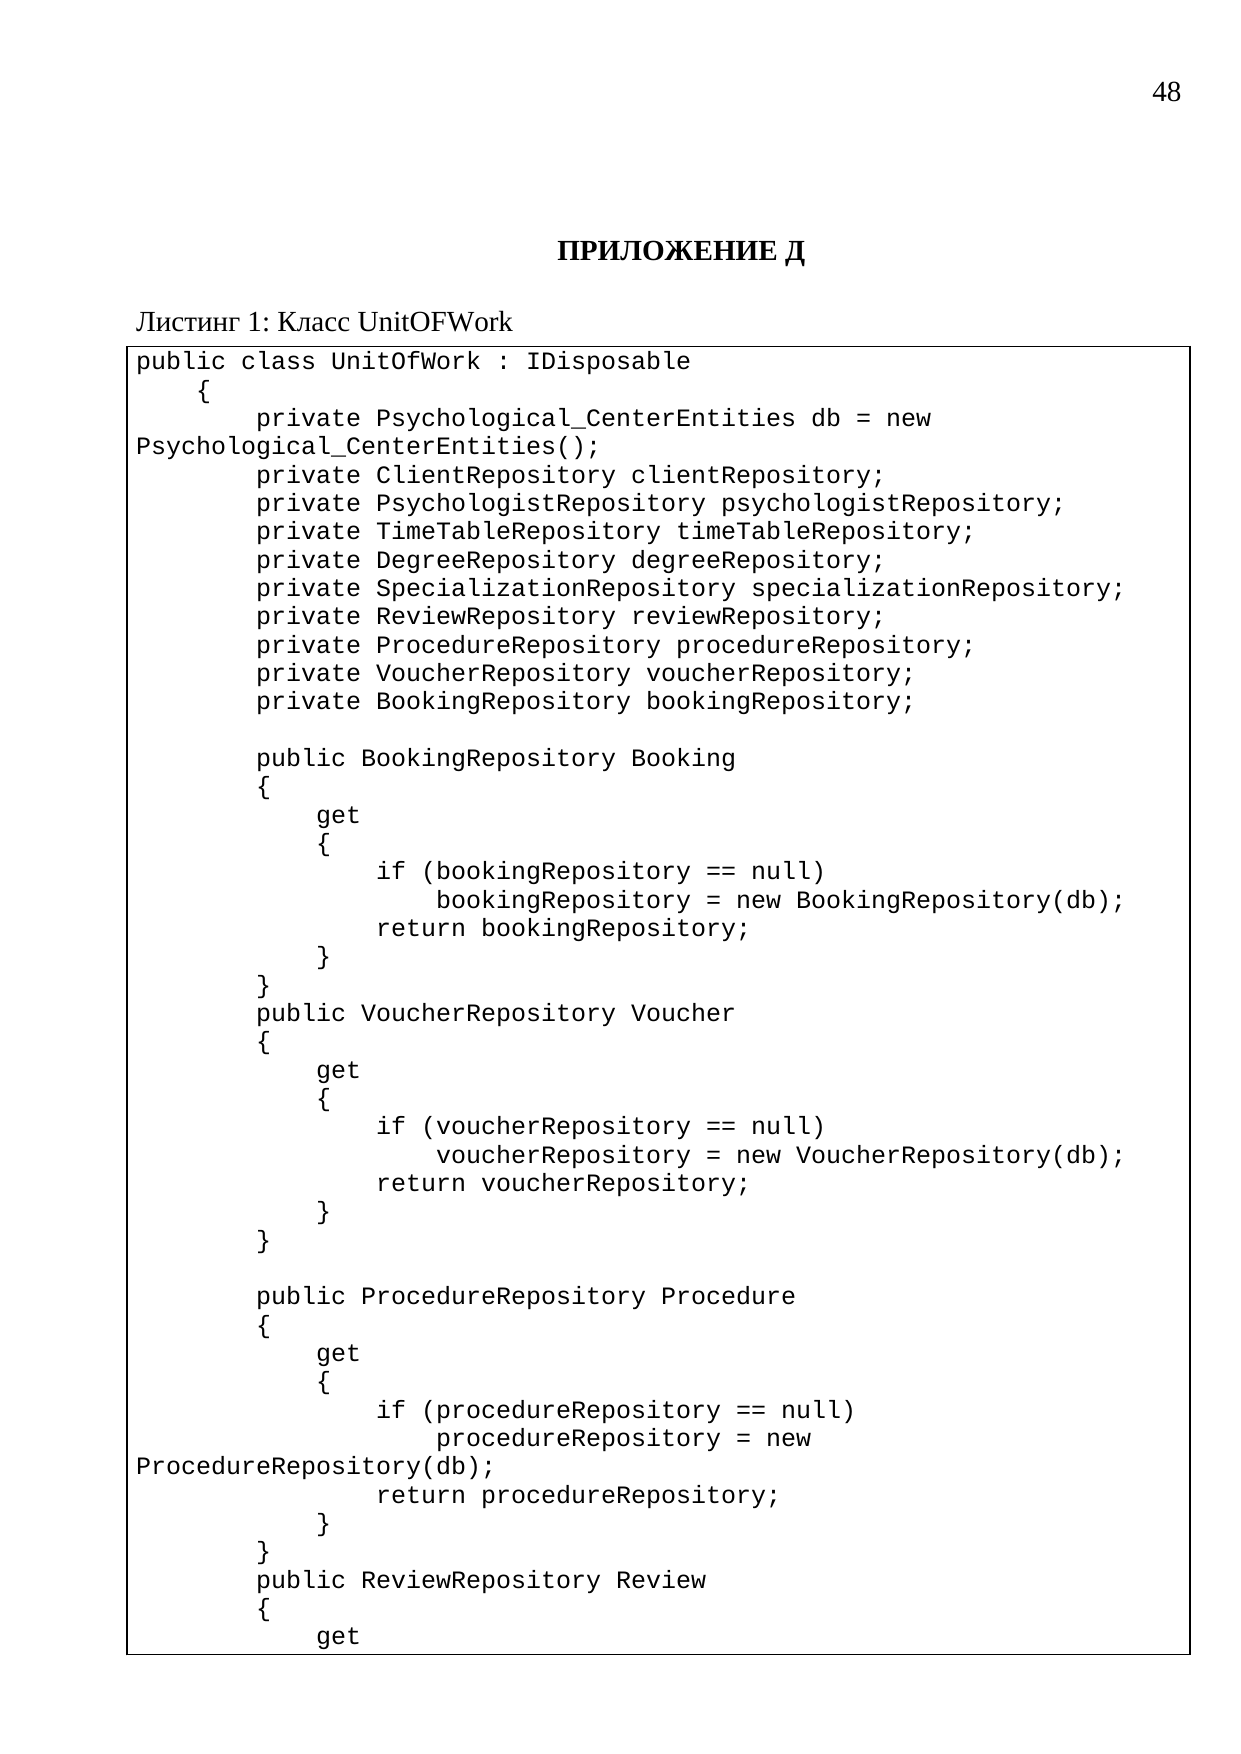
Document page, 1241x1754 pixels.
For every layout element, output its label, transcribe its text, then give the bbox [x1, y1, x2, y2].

text get [136, 802, 1181, 831]
text private BookingRepository bookingRepository; [136, 689, 1181, 717]
text return bookingRepository; [136, 916, 1181, 944]
text if (bookingRepository == null) [136, 859, 1181, 887]
text } [136, 1511, 1181, 1539]
text bookingRepository = new BookingRepository(db); [136, 887, 1181, 916]
text private SpecializationRepository specializationRepository; [136, 576, 1181, 604]
text private TimeTableRepository timeTableRepository; [136, 519, 1181, 547]
text public ProcedureRepository Procedure [136, 1284, 1181, 1312]
text get [136, 1057, 1181, 1086]
text { [136, 377, 1181, 406]
text if (procedureRepository == null) [136, 1397, 1181, 1426]
text procedureRepository = new ProcedureRepository(db); [136, 1426, 1181, 1482]
text public ReviewRepository Review [136, 1567, 1181, 1596]
text return voucherRepository; [136, 1171, 1181, 1199]
text private ClientRepository clientRepository; [136, 462, 1181, 491]
subtitle ПРИЛОЖЕНИЕ Д [181, 233, 1181, 266]
text { [136, 1312, 1181, 1341]
text } [136, 1539, 1181, 1567]
text } [136, 1227, 1181, 1256]
text private DegreeRepository degreeRepository; [136, 547, 1181, 576]
text private VoucherRepository voucherRepository; [136, 661, 1181, 689]
text private ReviewRepository reviewRepository; [136, 604, 1181, 632]
text } [136, 944, 1181, 972]
text voucherRepository = new VoucherRepository(db); [136, 1142, 1181, 1171]
text Листинг 1: Класс UnitOFWork [136, 304, 1181, 337]
text private Psychological_CenterEntities db = new Psychological_CenterEntities(); [136, 406, 1181, 462]
text get [128, 1621, 1189, 1654]
text private PsychologistRepository psychologistRepository; [136, 491, 1181, 519]
text } [136, 1199, 1181, 1227]
text { [136, 1086, 1181, 1114]
text { [136, 1029, 1181, 1057]
text { [136, 831, 1181, 859]
text { [136, 774, 1181, 802]
text public class UnitOfWork : IDisposable [128, 347, 1189, 377]
text { [136, 1369, 1181, 1397]
text private ProcedureRepository procedureRepository; [136, 632, 1181, 661]
text public BookingRepository Booking [136, 746, 1181, 774]
text } [136, 972, 1181, 1001]
text if (voucherRepository == null) [136, 1114, 1181, 1142]
text public VoucherRepository Voucher [136, 1001, 1181, 1029]
text { [136, 1596, 1181, 1621]
text get [136, 1341, 1181, 1369]
text return procedureRepository; [136, 1482, 1181, 1511]
